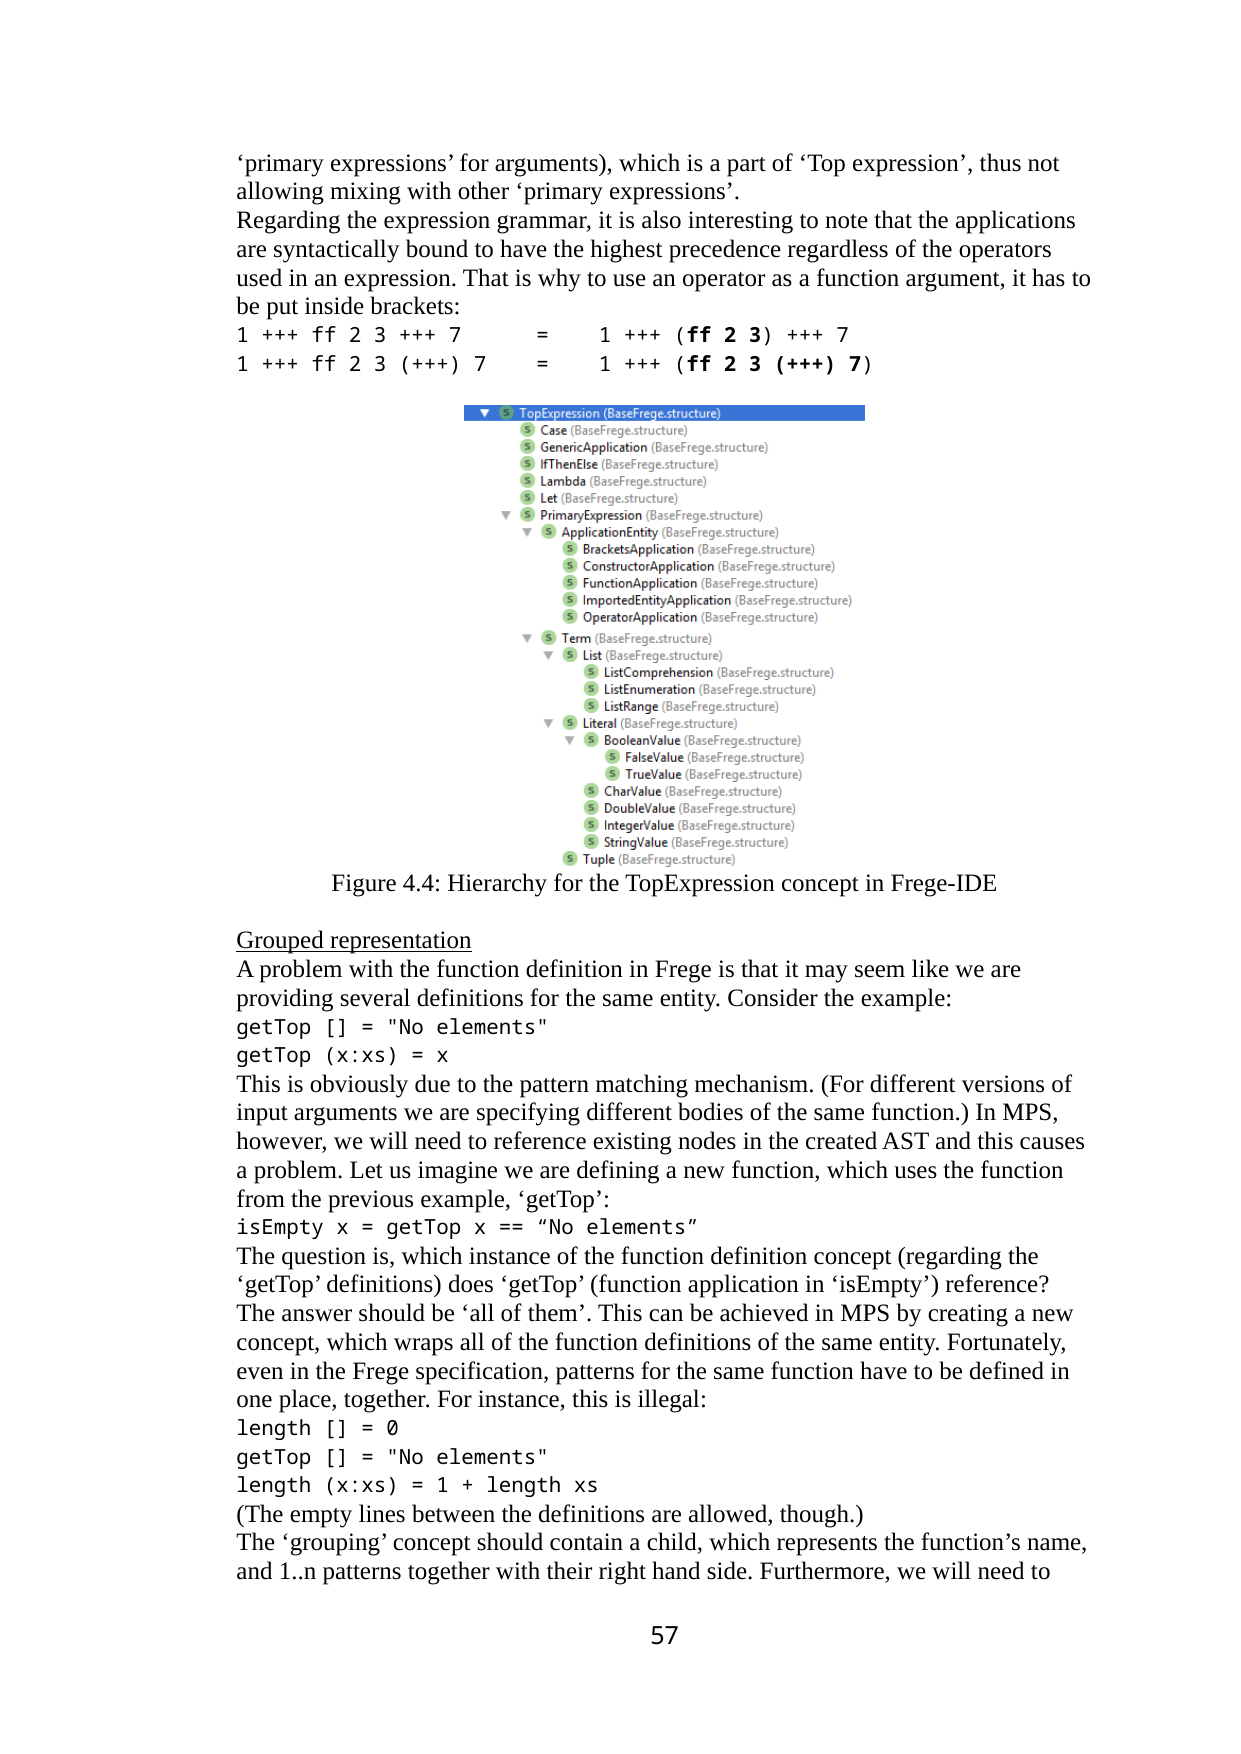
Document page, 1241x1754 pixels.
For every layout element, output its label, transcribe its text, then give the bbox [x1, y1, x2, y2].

text This is obviously due to the pattern matching mechanism. (For different versions of input arguments we are specifying different bodies of the same function.) In MPS, however, we will need to reference existing nodes in the created AST and this causes a problem. Let us imagine we are defining a new function, which uses the function from the previous example, ‘getTop’: [236, 1069, 1092, 1212]
text The question is, which instance of the function definition concept (regarding the ‘getTop’ definitions) does ‘getTop’ (function application in ‘isEmpty’) reference? The answer should be ‘all of them’. This can be achieved in MPS by creating a new concept, which wraps all of the function definitions of the same entity. Fortunately, even in the Frege specification, patterns for the same function have to be defined in one place, together. For instance, this is illegal: [236, 1241, 1092, 1413]
text length [] = 0 [236, 1413, 1092, 1442]
text length (x:xs) = 1 + length xs [236, 1470, 1092, 1499]
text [236, 148, 1092, 205]
text A problem with the function definition in Frege is that it may seem like we are providing several definitions for the same entity. Consider the example: [236, 954, 1092, 1012]
text isEmpty x = getTop x == “No elements” [236, 1212, 1092, 1241]
text getTop [] = "No elements" [236, 1442, 1092, 1470]
text getTop (x:xs) = x [236, 1040, 1092, 1069]
picture [464, 405, 865, 868]
text getTop [] = "No elements" [236, 1012, 1092, 1040]
text Regarding the expression grammar, it is also interesting to note that the applications are syntactically bound to have the highest precedence regardless of the operators used in an expression. That is why to use an operator as a function argument, it has to be put inside brackets: [236, 205, 1092, 320]
text 1 +++ ff 2 3 +++ 7 = 1 +++ (ff 2 3) +++ 7 [236, 320, 1092, 349]
text 1 +++ ff 2 3 (+++) 7 = 1 +++ (ff 2 3 (+++) 7) [236, 349, 1092, 377]
text Figure 4.4: Hierarchy for the TopExpression concept in Frege-IDE [236, 868, 1092, 897]
text Grouped representation [236, 926, 1092, 954]
text (The empty lines between the definitions are allowed, though.) [236, 1499, 1092, 1527]
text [236, 1527, 1092, 1585]
